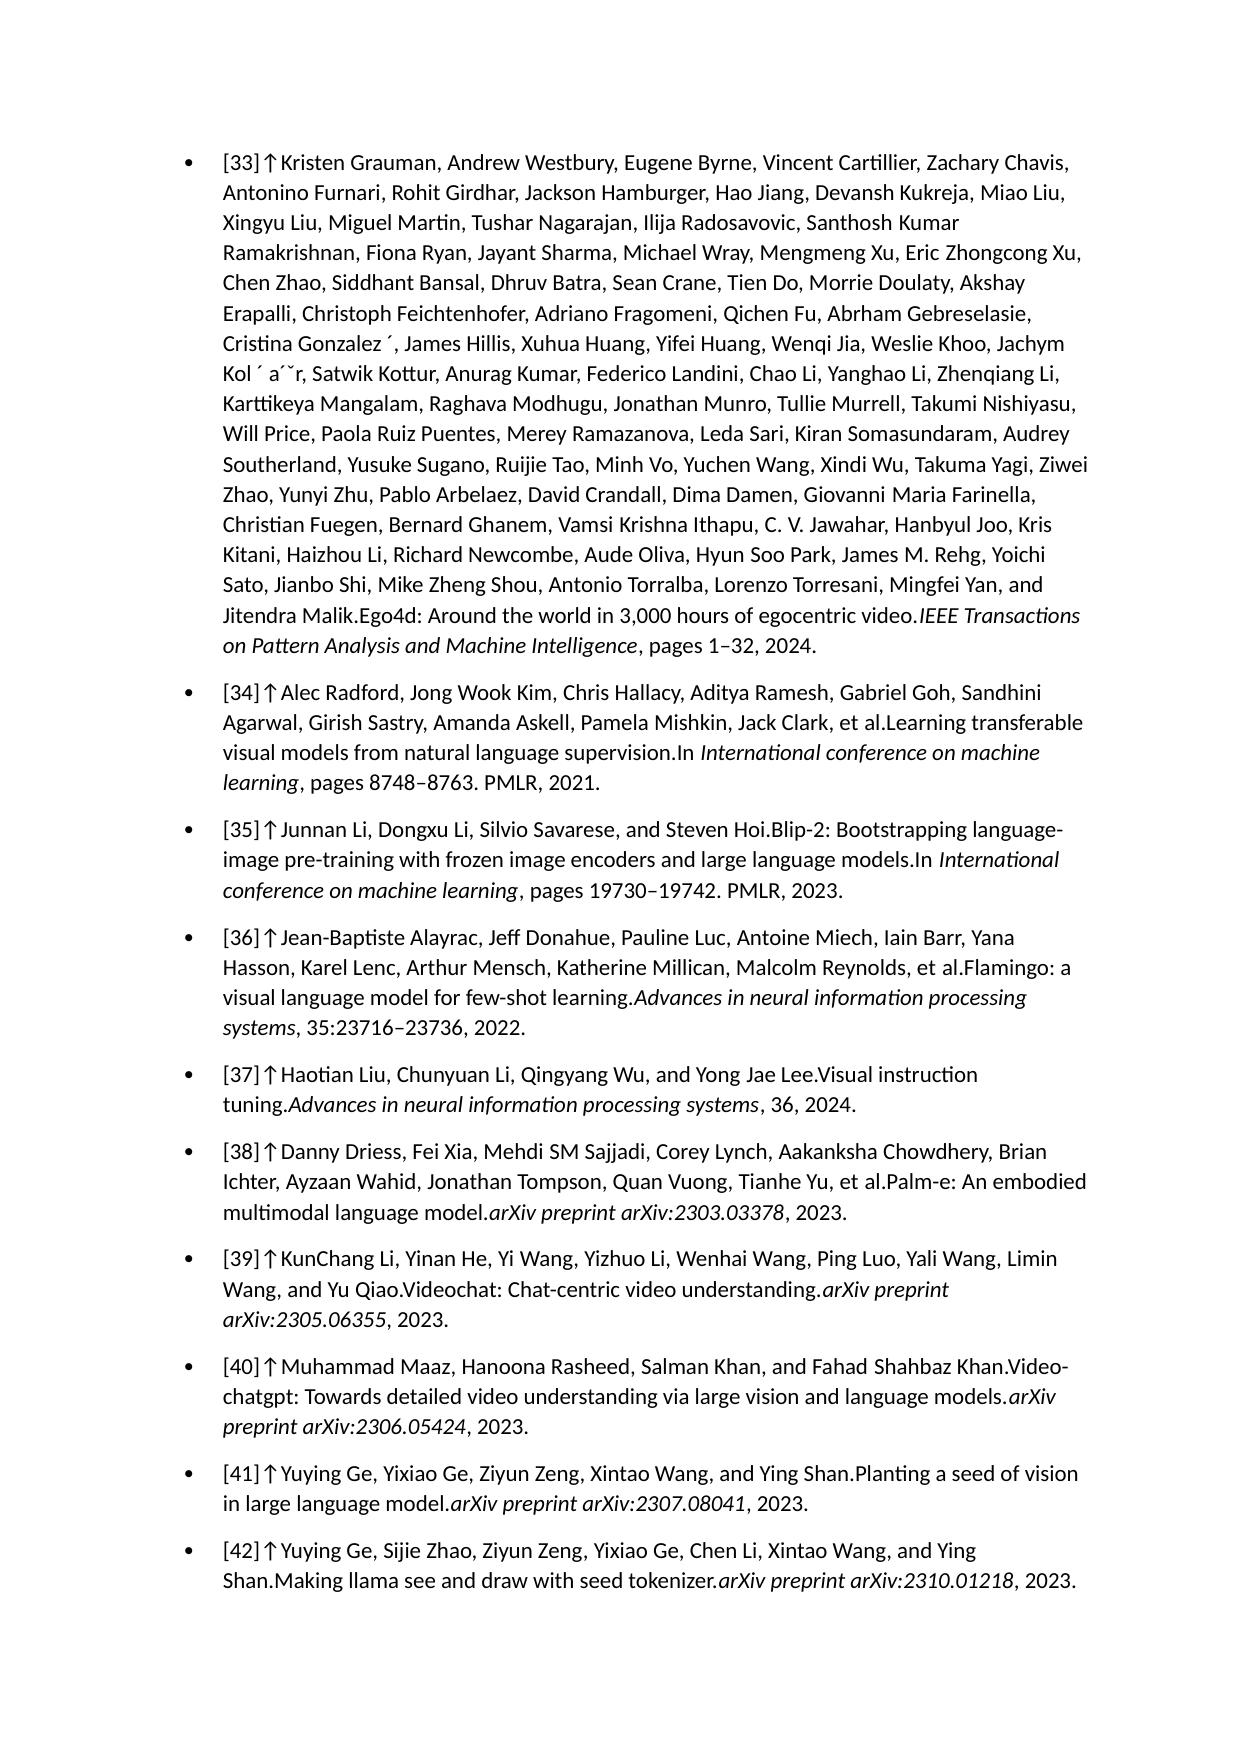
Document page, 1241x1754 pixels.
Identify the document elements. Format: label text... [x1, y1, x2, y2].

list [40]↑Muhammad Maaz, Hanoona Rasheed, Salman Khan, and Fahad Shahbaz Khan.Video-chatgpt: Towards detailed video understanding via large vision and language models.arXiv preprint arXiv:2306.05424, 2023. [185, 1352, 1093, 1440]
list [35]↑Junnan Li, Dongxu Li, Silvio Savarese, and Steven Hoi.Blip-2: Bootstrapping language-image pre-training with frozen image encoders and large language models.In International conference on machine learning, pages 19730–19742. PMLR, 2023. [185, 815, 1093, 904]
list [38]↑Danny Driess, Fei Xia, Mehdi SM Sajjadi, Corey Lynch, Aakanksha Chowdhery, Brian Ichter, Ayzaan Wahid, Jonathan Tompson, Quan Vuong, Tianhe Yu, et al.Palm-e: An embodied multimodal language model.arXiv preprint arXiv:2303.03378, 2023. [185, 1137, 1093, 1226]
list [39]↑KunChang Li, Yinan He, Yi Wang, Yizhuo Li, Wenhai Wang, Ping Luo, Yali Wang, Limin Wang, and Yu Qiao.Videochat: Chat-centric video understanding.arXiv preprint arXiv:2305.06355, 2023. [185, 1244, 1093, 1333]
list [41]↑Yuying Ge, Yixiao Ge, Ziyun Zeng, Xintao Wang, and Ying Shan.Planting a seed of vision in large language model.arXiv preprint arXiv:2307.08041, 2023. [185, 1459, 1093, 1517]
list [33]↑Kristen Grauman, Andrew Westbury, Eugene Byrne, Vincent Cartillier, Zachary Chavis, Antonino Furnari, Rohit Girdhar, Jackson Hamburger, Hao Jiang, Devansh Kukreja, Miao Liu, Xingyu Liu, Miguel Martin, Tushar Nagarajan, Ilija Radosavovic, Santhosh Kumar Ramakrishnan, Fiona Ryan, Jayant Sharma, Michael Wray, Mengmeng Xu, Eric Zhongcong Xu, Chen Zhao, Siddhant Bansal, Dhruv Batra, Sean Crane, Tien Do, Morrie Doulaty, Akshay Erapalli, Christoph Feichtenhofer, Adriano Fragomeni, Qichen Fu, Abrham Gebreselasie, Cristina Gonzalez ´, James Hillis, Xuhua Huang, Yifei Huang, Wenqi Jia, Weslie Khoo, Jachym Kol ´ a´ˇr, Satwik Kottur, Anurag Kumar, Federico Landini, Chao Li, Yanghao Li, Zhenqiang Li, Karttikeya Mangalam, Raghava Modhugu, Jonathan Munro, Tullie Murrell, Takumi Nishiyasu, Will Price, Paola Ruiz Puentes, Merey Ramazanova, Leda Sari, Kiran Somasundaram, Audrey Southerland, Yusuke Sugano, Ruijie Tao, Minh Vo, Yuchen Wang, Xindi Wu, Takuma Yagi, Ziwei Zhao, Yunyi Zhu, Pablo Arbelaez, David Crandall, Dima Damen, Giovanni Maria Farinella, Christian Fuegen, Bernard Ghanem, Vamsi Krishna Ithapu, C. V. Jawahar, Hanbyul Joo, Kris Kitani, Haizhou Li, Richard Newcombe, Aude Oliva, Hyun Soo Park, James M. Rehg, Yoichi Sato, Jianbo Shi, Mike Zheng Shou, Antonio Torralba, Lorenzo Torresani, Mingfei Yan, and Jitendra Malik.Ego4d: Around the world in 3,000 hours of egocentric video.IEEE Transactions on Pattern Analysis and Machine Intelligence, pages 1–32, 2024. [185, 148, 1093, 659]
list [42]↑Yuying Ge, Sijie Zhao, Ziyun Zeng, Yixiao Ge, Chen Li, Xintao Wang, and Ying Shan.Making llama see and draw with seed tokenizer.arXiv preprint arXiv:2310.01218, 2023. [185, 1536, 1093, 1594]
list [37]↑Haotian Liu, Chunyuan Li, Qingyang Wu, and Yong Jae Lee.Visual instruction tuning.Advances in neural information processing systems, 36, 2024. [185, 1060, 1093, 1118]
list [36]↑Jean-Baptiste Alayrac, Jeff Donahue, Pauline Luc, Antoine Miech, Iain Barr, Yana Hasson, Karel Lenc, Arthur Mensch, Katherine Millican, Malcolm Reynolds, et al.Flamingo: a visual language model for few-shot learning.Advances in neural information processing systems, 35:23716–23736, 2022. [185, 923, 1093, 1041]
list [34]↑Alec Radford, Jong Wook Kim, Chris Hallacy, Aditya Ramesh, Gabriel Goh, Sandhini Agarwal, Girish Sastry, Amanda Askell, Pamela Mishkin, Jack Clark, et al.Learning transferable visual models from natural language supervision.In International conference on machine learning, pages 8748–8763. PMLR, 2021. [185, 678, 1093, 796]
